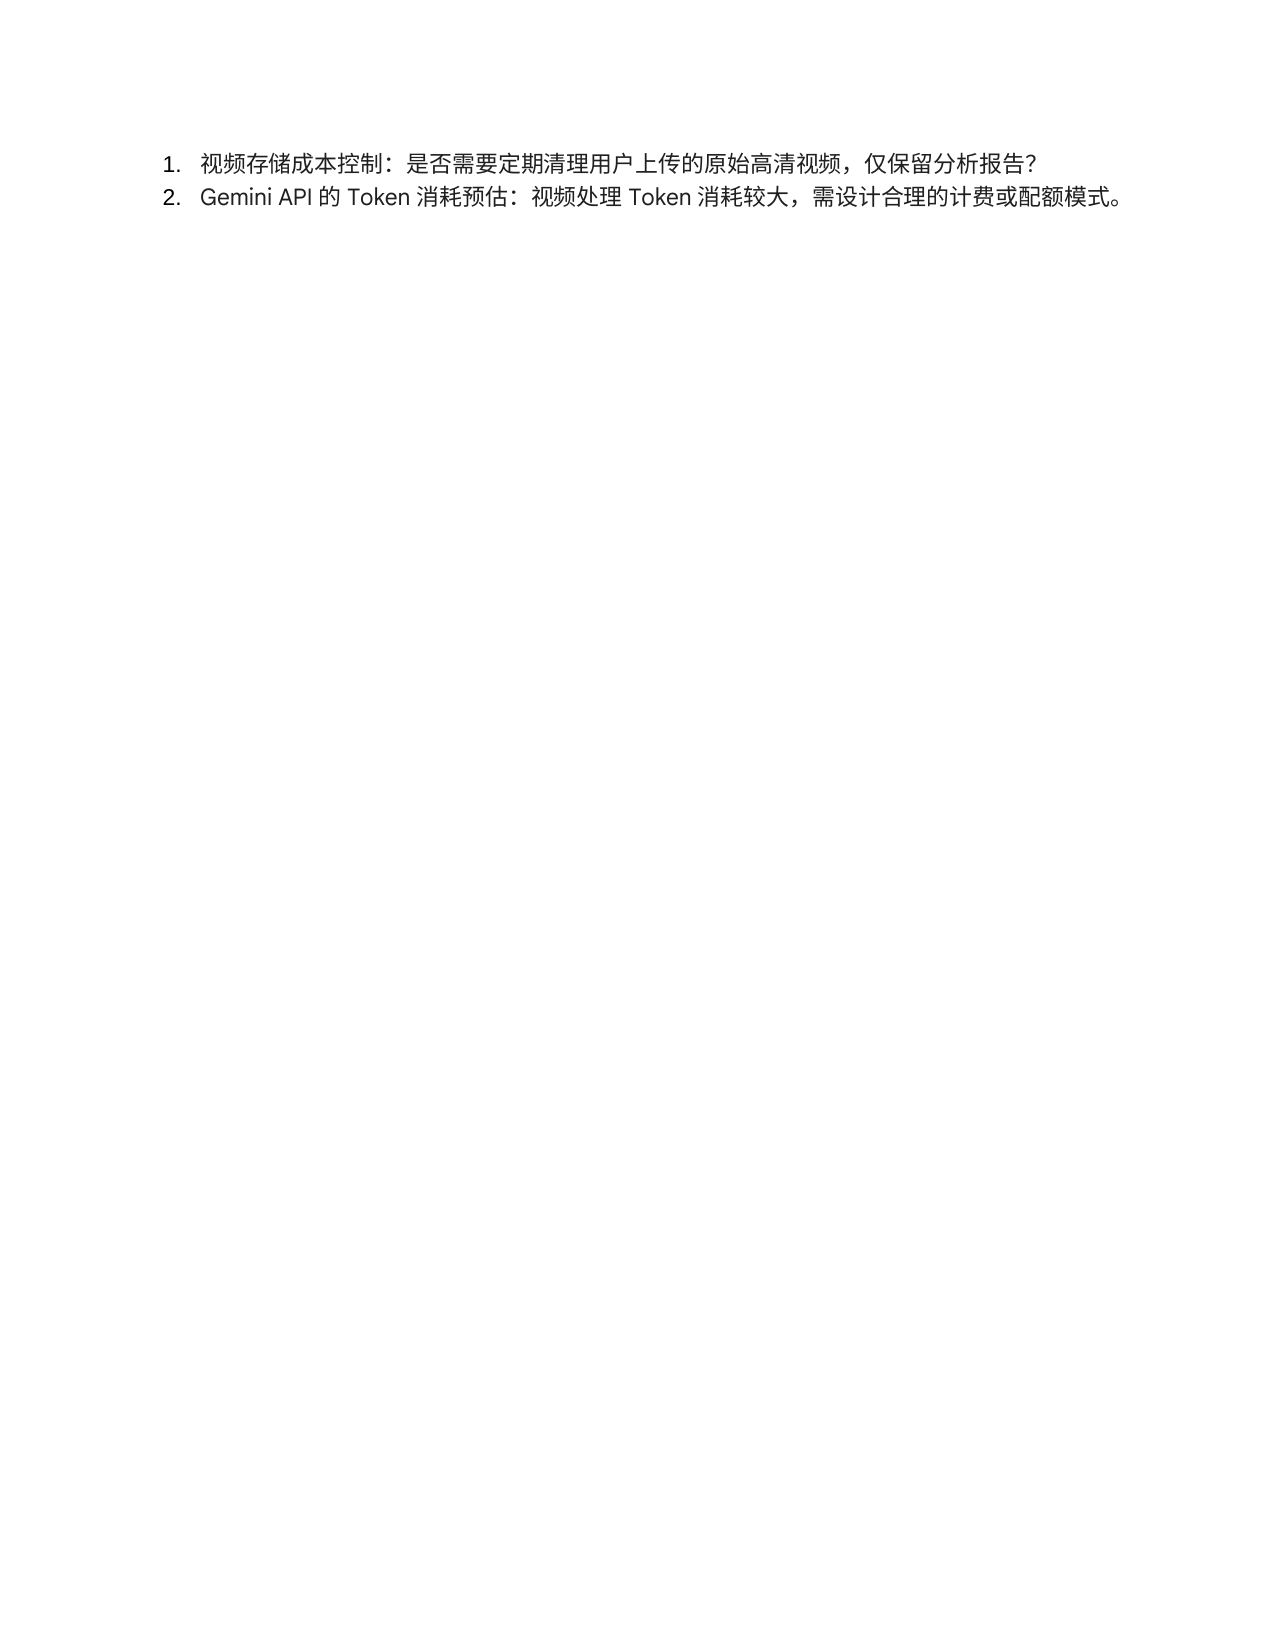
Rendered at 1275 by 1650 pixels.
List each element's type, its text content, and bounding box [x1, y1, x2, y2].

list Gemini API 的 Token 消耗预估：视频处理 Token 消耗较大，需设计合理的计费或配额模式。 [162, 183, 1125, 211]
list 视频存储成本控制：是否需要定期清理用户上传的原始高清视频，仅保留分析报告？ [162, 150, 1125, 179]
